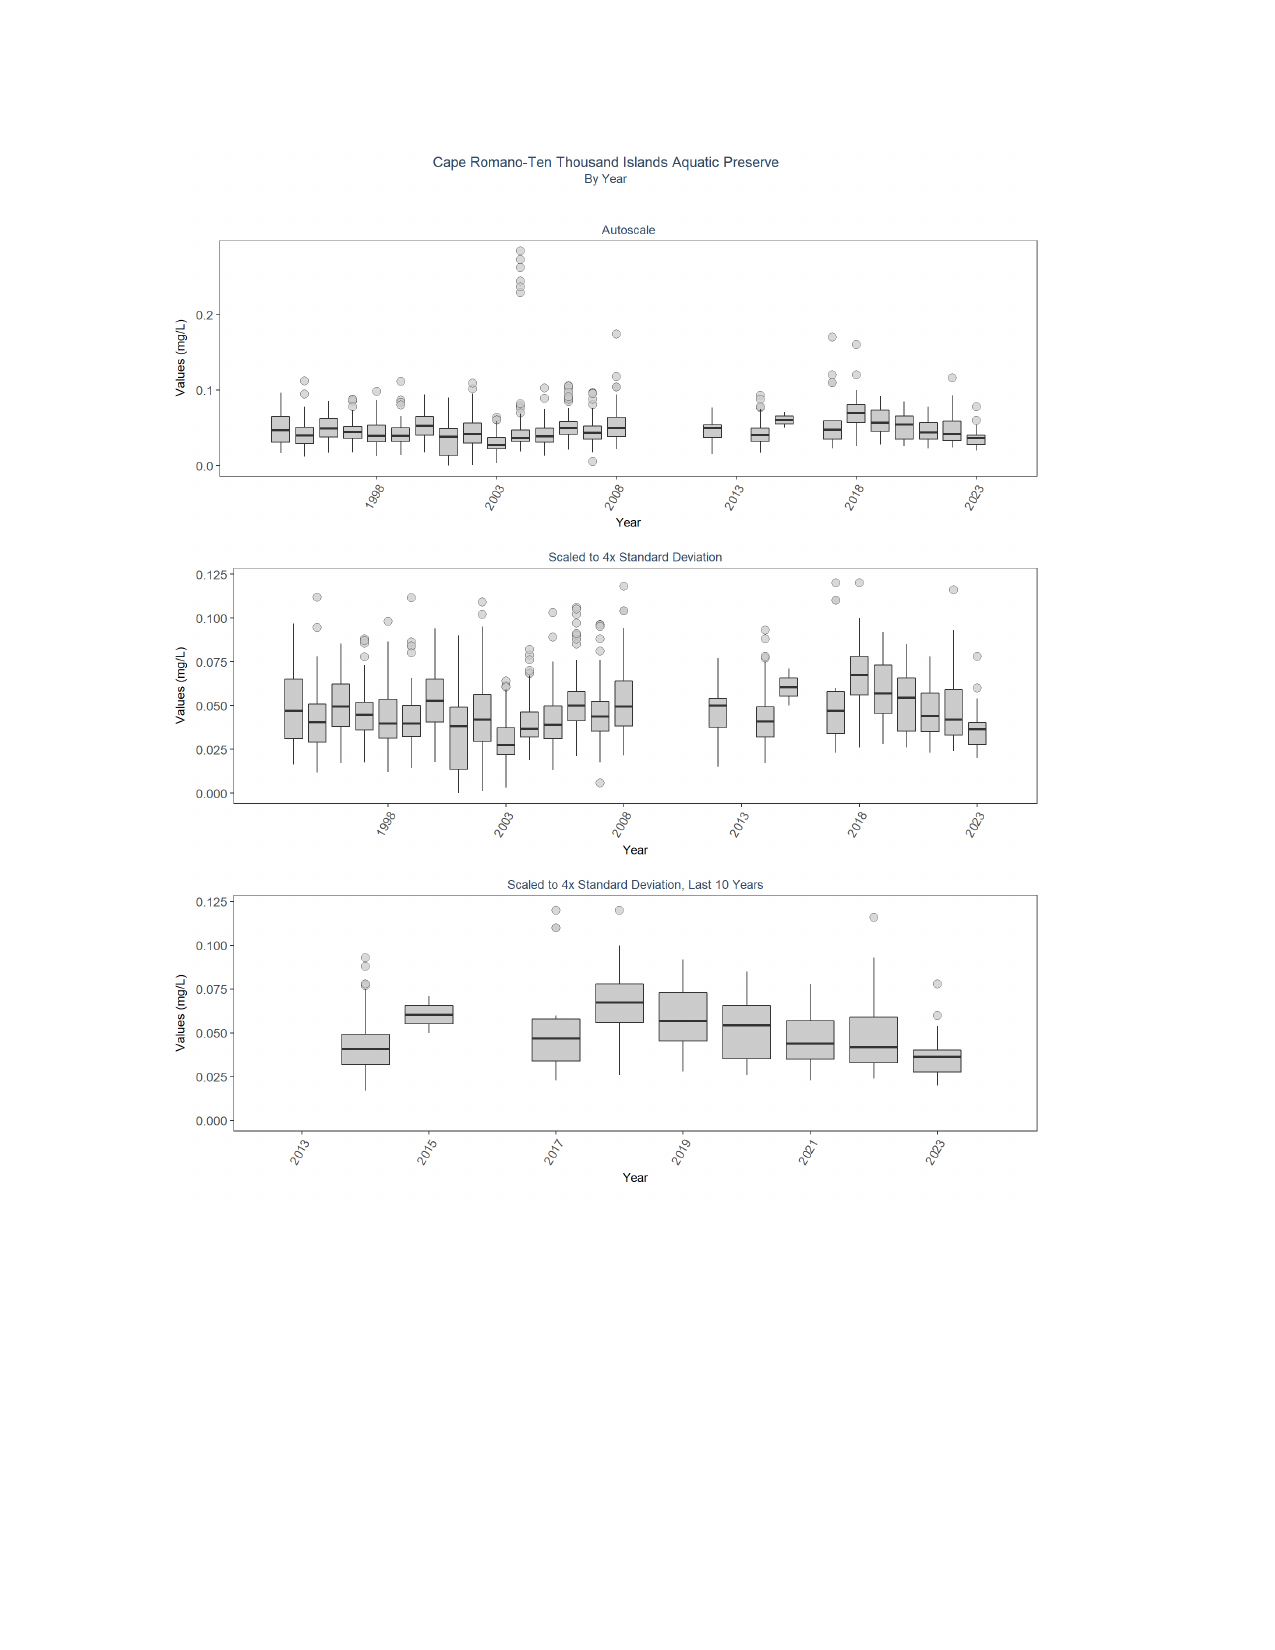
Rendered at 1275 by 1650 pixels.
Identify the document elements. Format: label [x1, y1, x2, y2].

picture [168, 150, 1044, 1200]
